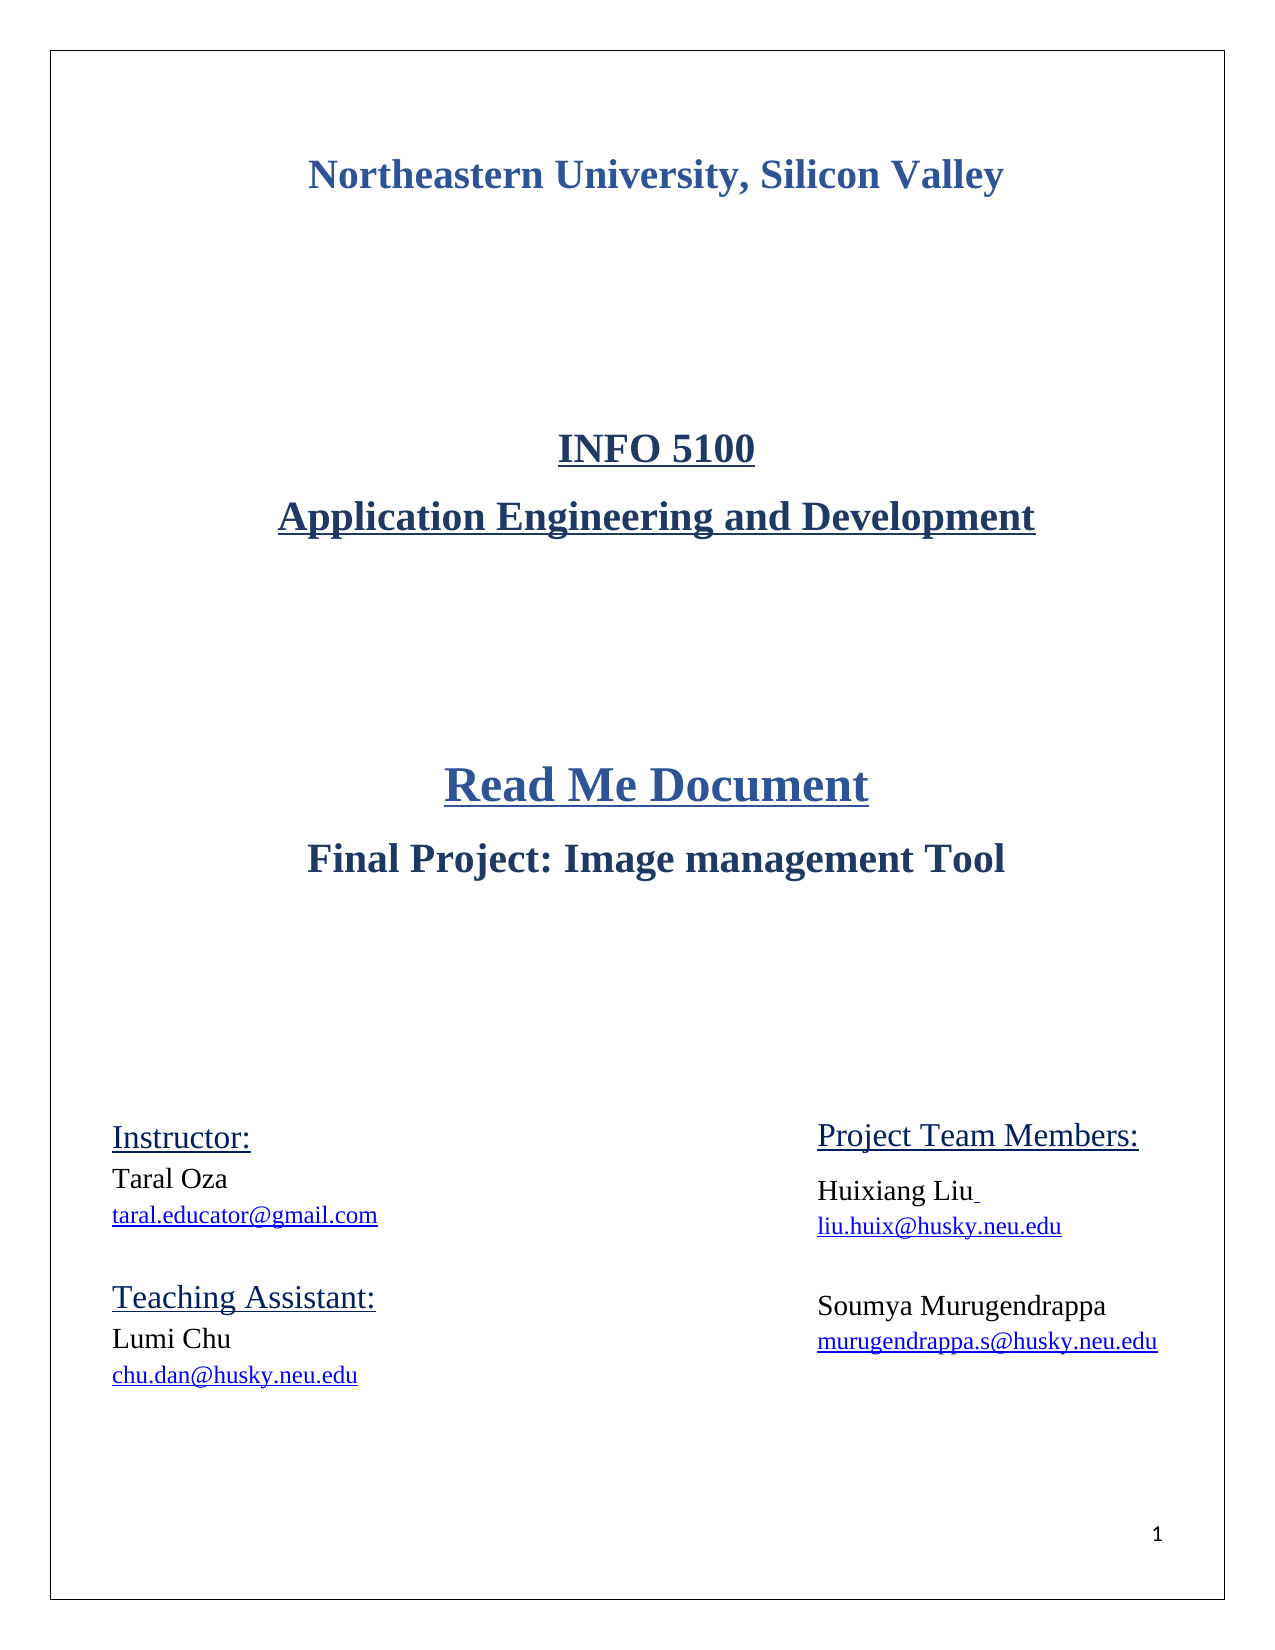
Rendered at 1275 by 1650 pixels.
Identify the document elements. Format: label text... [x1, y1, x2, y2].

text Northeastern University, Silicon Valley [150, 150, 1162, 198]
text INFO 5100 [150, 423, 1162, 471]
text Read Me Document [150, 755, 1162, 812]
text Final Project: Image management Tool [150, 834, 1162, 882]
text Application Engineering and Development [150, 492, 1162, 539]
